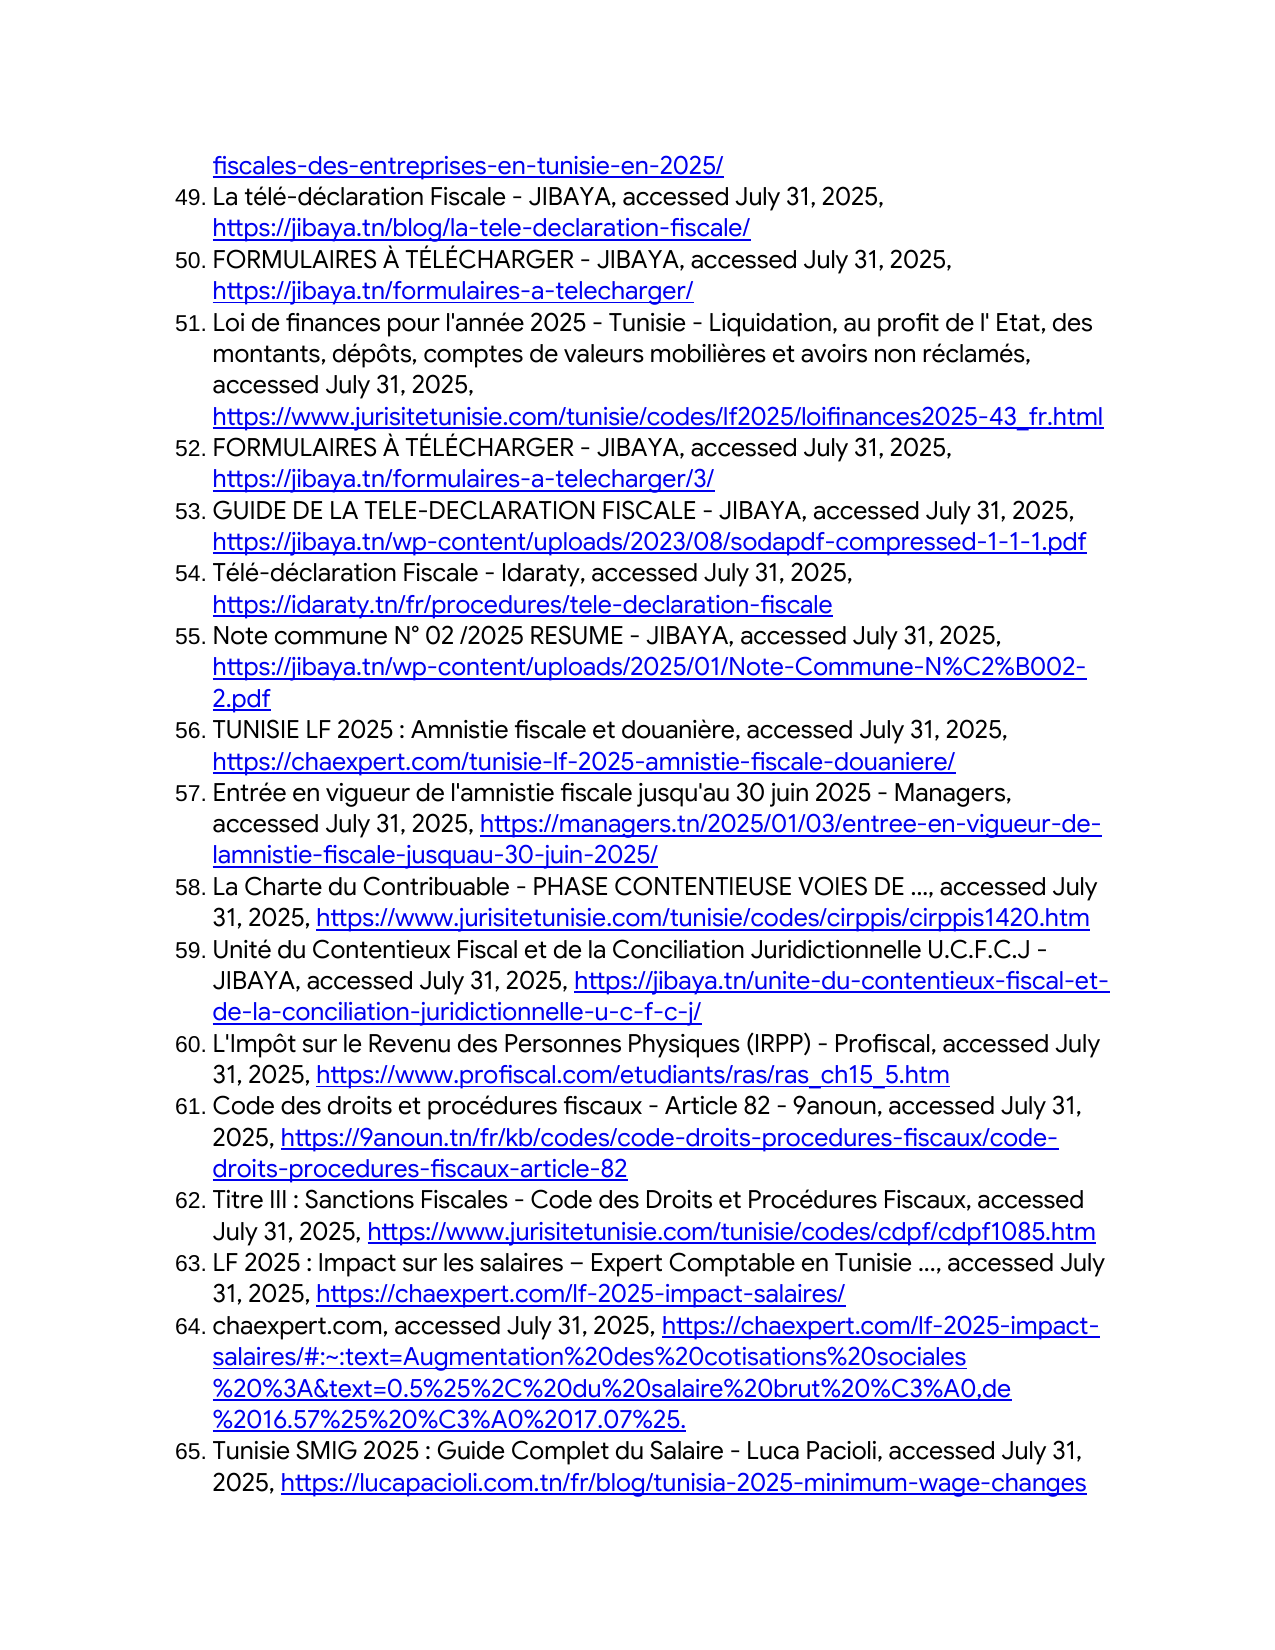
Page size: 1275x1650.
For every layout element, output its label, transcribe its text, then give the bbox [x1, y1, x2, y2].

list GUIDE DE LA TELE-DECLARATION FISCALE - JIBAYA, accessed July 31, 2025, https://jibaya.tn/wp-content/uploads/2023/08/sodapdf-compressed-1-1-1.pdf [175, 495, 1125, 558]
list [175, 150, 1125, 181]
list TUNISIE LF 2025 : Amnistie fiscale et douanière, accessed July 31, 2025, https://chaexpert.com/tunisie-lf-2025-amnistie-fiscale-douaniere/ [175, 714, 1125, 777]
list L'Impôt sur le Revenu des Personnes Physiques (IRPP) - Profiscal, accessed July 31, 2025, https://www.profiscal.com/etudiants/ras/ras_ch15_5.htm [175, 1028, 1125, 1091]
list Titre III : Sanctions Fiscales - Code des Droits et Procédures Fiscaux, accessed July 31, 2025, https://www.jurisitetunisie.com/tunisie/codes/cdpf/cdpf1085.htm [175, 1185, 1125, 1247]
list Code des droits et procédures fiscaux - Article 82 - 9anoun, accessed July 31, 2025, https://9anoun.tn/fr/kb/codes/code-droits-procedures-fiscaux/code-droits-procedures-fiscaux-article-82 [175, 1091, 1125, 1185]
list Télé-déclaration Fiscale - Idaraty, accessed July 31, 2025, https://idaraty.tn/fr/procedures/tele-declaration-fiscale [175, 558, 1125, 620]
list FORMULAIRES À TÉLÉCHARGER - JIBAYA, accessed July 31, 2025, https://jibaya.tn/formulaires-a-telecharger/3/ [175, 432, 1125, 495]
list chaexpert.com, accessed July 31, 2025, https://chaexpert.com/lf-2025-impact-salaires/#:~:text=Augmentation%20des%20cotisations%20sociales%20%3A&text=0.5%25%2C%20du%20salaire%20brut%20%C3%A0,de%2016.57%25%20%C3%A0%2017.07%25. [175, 1310, 1125, 1436]
list Loi de finances pour l'année 2025 - Tunisie - Liquidation, au profit de l' Etat, des montants, dépôts, comptes de valeurs mobilières et avoirs non réclamés, accessed July 31, 2025, https://www.jurisitetunisie.com/tunisie/codes/lf2025/loifinances2025-43_fr.html [175, 307, 1125, 432]
list Unité du Contentieux Fiscal et de la Conciliation Juridictionnelle U.C.F.C.J - JIBAYA, accessed July 31, 2025, https://jibaya.tn/unite-du-contentieux-fiscal-et-de-la-conciliation-juridictionnelle-u-c-f-c-j/ [175, 934, 1125, 1028]
list Note commune N° 02 /2025 RESUME - JIBAYA, accessed July 31, 2025, https://jibaya.tn/wp-content/uploads/2025/01/Note-Commune-N%C2%B002-2.pdf [175, 620, 1125, 714]
list LF 2025 : Impact sur les salaires – Expert Comptable en Tunisie ..., accessed July 31, 2025, https://chaexpert.com/lf-2025-impact-salaires/ [175, 1247, 1125, 1310]
list Entrée en vigueur de l'amnistie fiscale jusqu'au 30 juin 2025 - Managers, accessed July 31, 2025, https://managers.tn/2025/01/03/entree-en-vigueur-de-lamnistie-fiscale-jusquau-30-juin-2025/ [175, 777, 1125, 871]
list Tunisie SMIG 2025 : Guide Complet du Salaire - Luca Pacioli, accessed July 31, 2025, https://lucapacioli.com.tn/fr/blog/tunisia-2025-minimum-wage-changes [175, 1436, 1125, 1498]
list La Charte du Contribuable - PHASE CONTENTIEUSE VOIES DE ..., accessed July 31, 2025, https://www.jurisitetunisie.com/tunisie/codes/cirppis/cirppis1420.htm [175, 871, 1125, 934]
list FORMULAIRES À TÉLÉCHARGER - JIBAYA, accessed July 31, 2025, https://jibaya.tn/formulaires-a-telecharger/ [175, 244, 1125, 307]
list La télé-déclaration Fiscale - JIBAYA, accessed July 31, 2025, https://jibaya.tn/blog/la-tele-declaration-fiscale/ [175, 181, 1125, 244]
